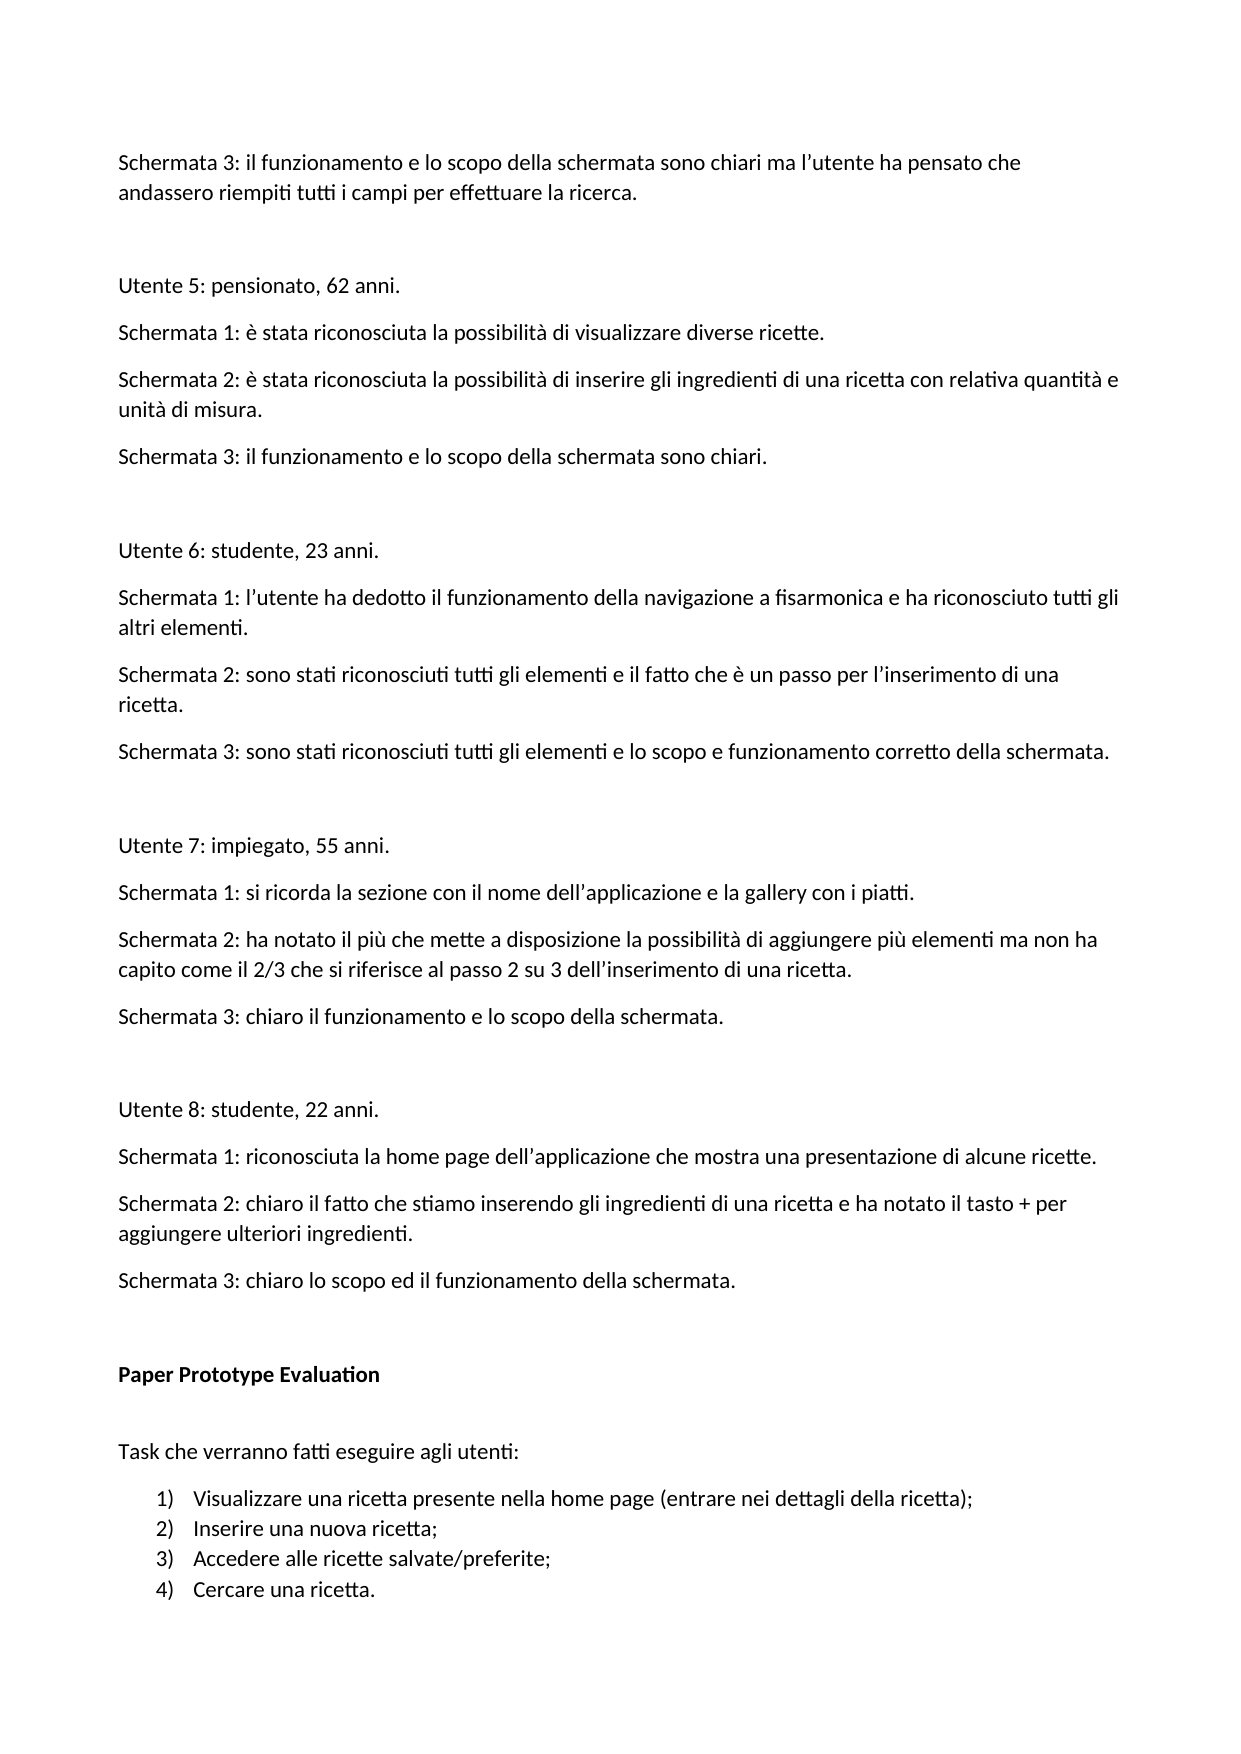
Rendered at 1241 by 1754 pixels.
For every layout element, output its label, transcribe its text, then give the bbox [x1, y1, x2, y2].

text Utente 7: impiegato, 55 anni. [118, 831, 1122, 859]
list Accedere alle ricette salvate/preferite; [156, 1544, 1122, 1572]
text Schermata 2: ha notato il più che mette a disposizione la possibilità di aggiungere più elementi ma non ha capito come il 2/3 che si riferisce al passo 2 su 3 dell’inserimento di una ricetta. [118, 925, 1122, 983]
text Schermata 1: è stata riconosciuta la possibilità di visualizzare diverse ricette. [118, 318, 1122, 346]
text Schermata 3: chiaro lo scopo ed il funzionamento della schermata. [118, 1266, 1122, 1294]
text Schermata 2: sono stati riconosciuti tutti gli elementi e il fatto che è un passo per l’inserimento di una ricetta. [118, 660, 1122, 718]
text Utente 8: studente, 22 anni. [118, 1096, 1122, 1123]
text Schermata 3: chiaro il funzionamento e lo scopo della schermata. [118, 1002, 1122, 1030]
text Schermata 1: riconosciuta la home page dell’applicazione che mostra una presentazione di alcune ricette. [118, 1142, 1122, 1170]
text Schermata 2: chiaro il fatto che stiamo inserendo gli ingredienti di una ricetta e ha notato il tasto + per aggiungere ulteriori ingredienti. [118, 1189, 1122, 1247]
text Schermata 1: l’utente ha dedotto il funzionamento della navigazione a fisarmonica e ha riconosciuto tutti gli altri elementi. [118, 583, 1122, 641]
text Utente 6: studente, 23 anni. [118, 536, 1122, 564]
list Inserire una nuova ricetta; [156, 1514, 1122, 1542]
list Visualizzare una ricetta presente nella home page (entrare nei dettagli della ricetta); [156, 1484, 1122, 1512]
text Schermata 3: il funzionamento e lo scopo della schermata sono chiari. [118, 442, 1122, 470]
text Schermata 2: è stata riconosciuta la possibilità di inserire gli ingredienti di una ricetta con relativa quantità e unità di misura. [118, 365, 1122, 423]
text Schermata 3: il funzionamento e lo scopo della schermata sono chiari ma l’utente ha pensato che andassero riempiti tutti i campi per effettuare la ricerca. [118, 148, 1122, 206]
text Schermata 3: sono stati riconosciuti tutti gli elementi e lo scopo e funzionamento corretto della schermata. [118, 737, 1122, 765]
text Task che verranno fatti eseguire agli utenti: [118, 1437, 1122, 1465]
text Schermata 1: si ricorda la sezione con il nome dell’applicazione e la gallery con i piatti. [118, 878, 1122, 906]
list Cercare una ricetta. [156, 1575, 1122, 1603]
subtitle Paper Prototype Evaluation [118, 1360, 1122, 1388]
text Utente 5: pensionato, 62 anni. [118, 272, 1122, 299]
